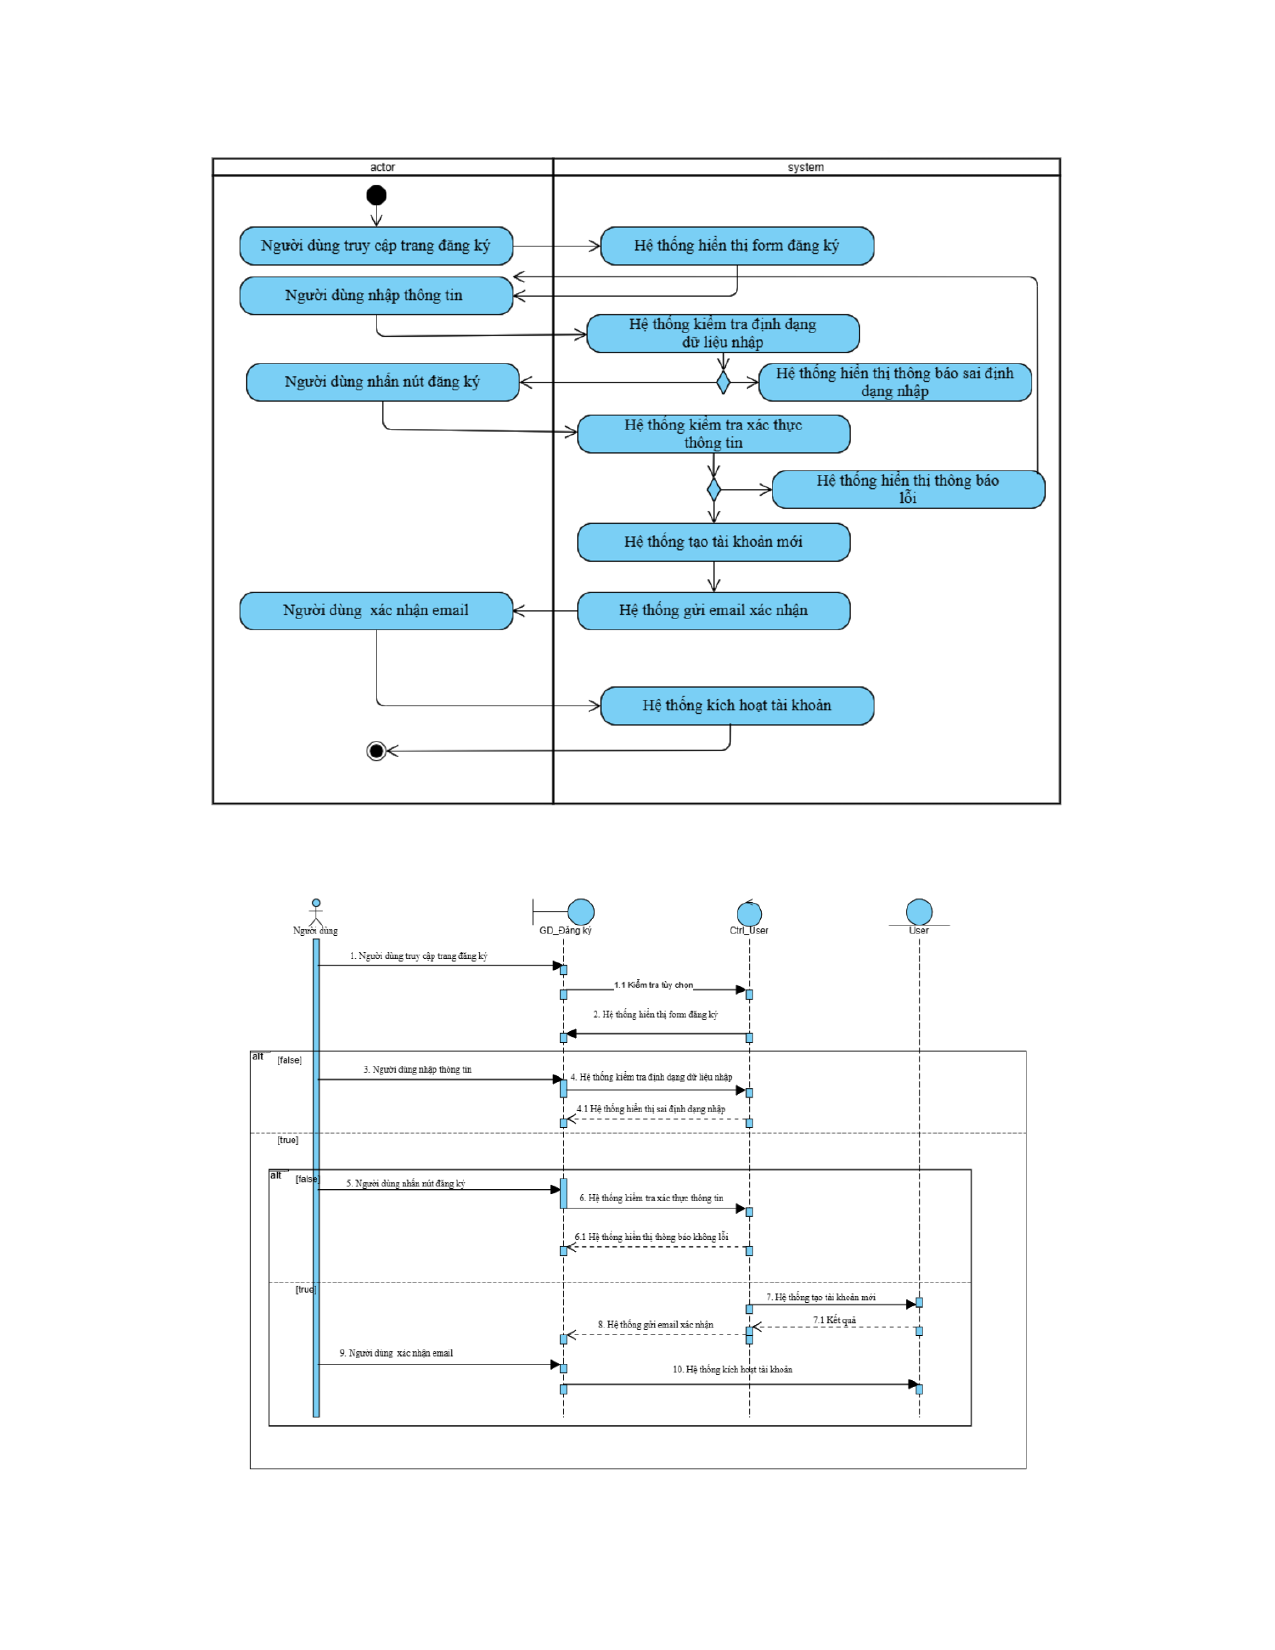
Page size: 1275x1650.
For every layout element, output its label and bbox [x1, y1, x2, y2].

picture [219, 881, 1056, 1491]
picture [209, 150, 1067, 813]
